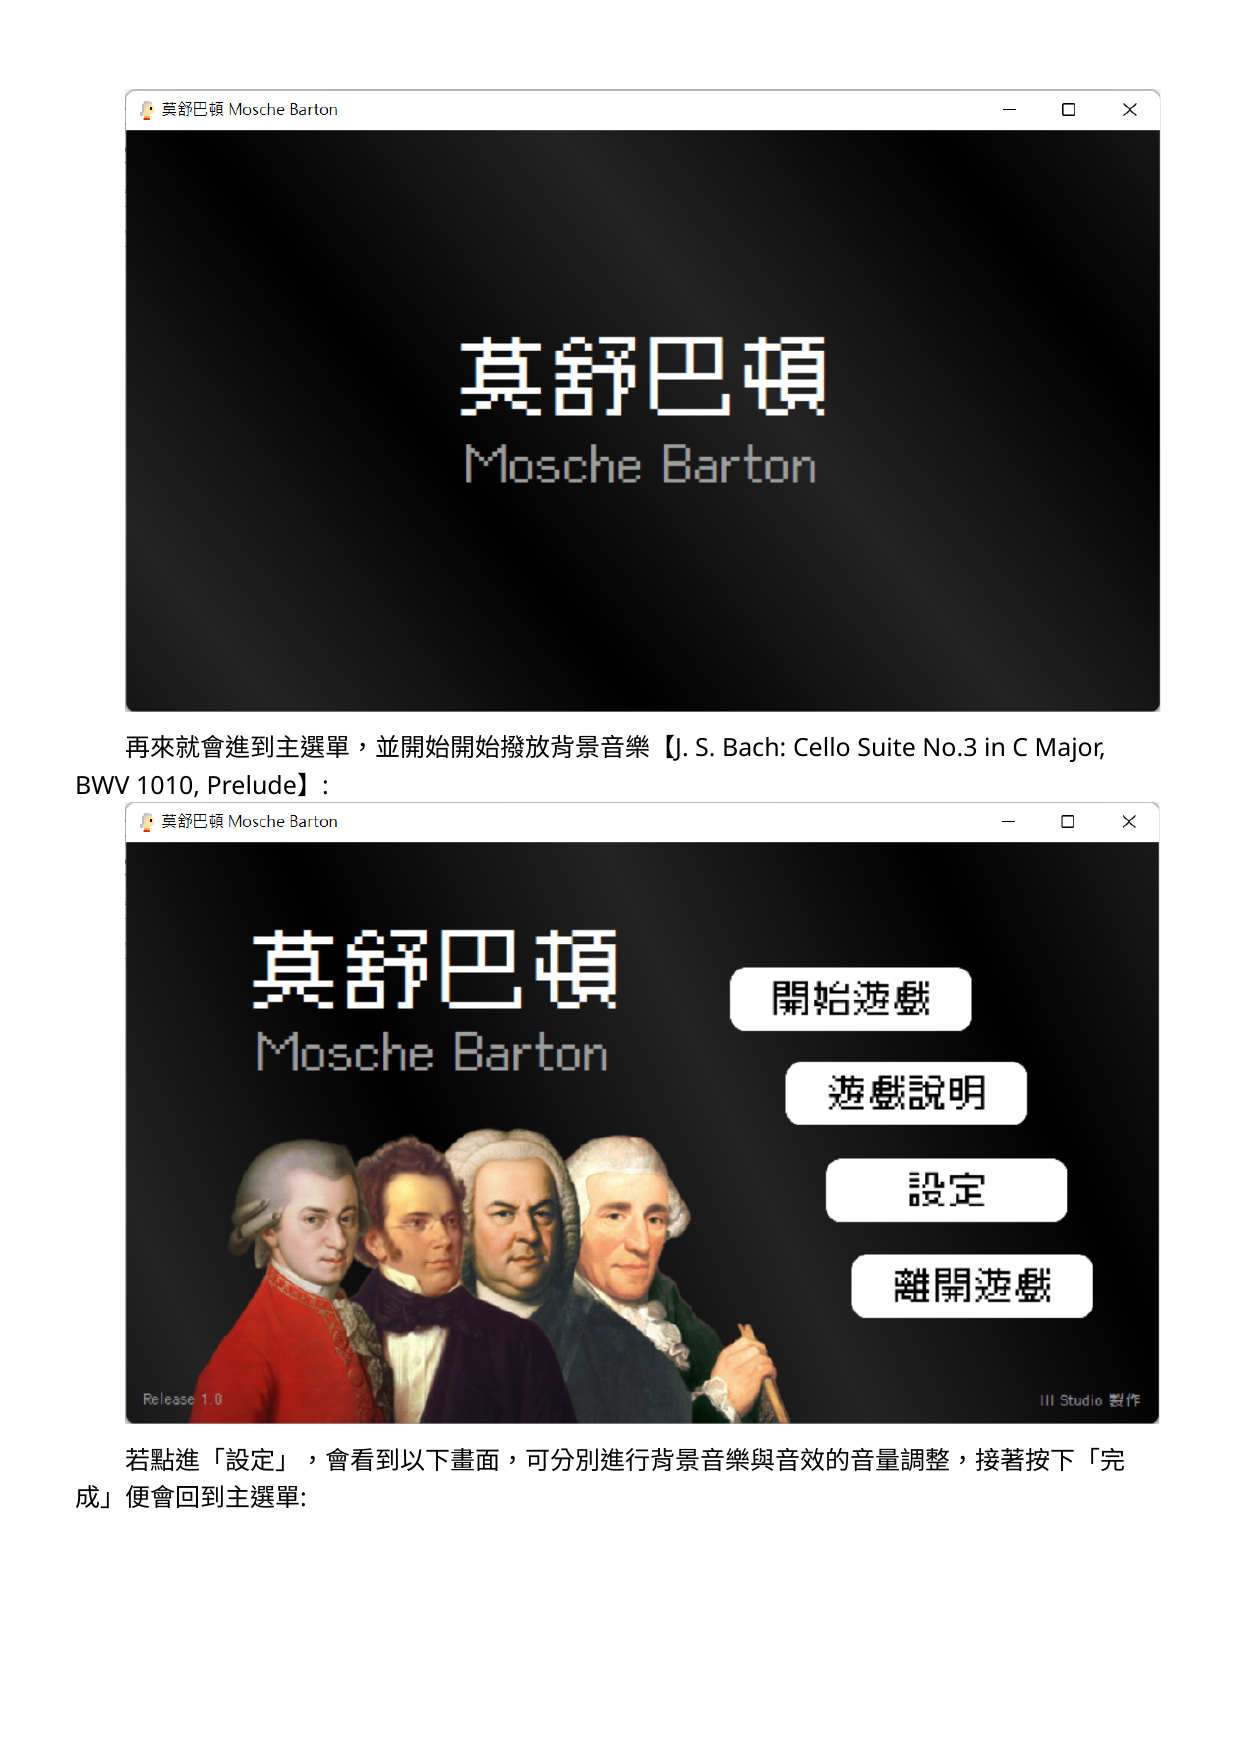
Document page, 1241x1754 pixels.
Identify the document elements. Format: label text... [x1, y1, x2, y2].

text 再來就會進到主選單，並開始開始撥放背景音樂【J. S. Bach: Cello Suite No.3 in C Major, BWV 1010, Prelude】: [75, 727, 1165, 802]
picture [125, 89, 1161, 712]
picture [125, 802, 1160, 1424]
text 若點進「設定」，會看到以下畫面，可分別進行背景音樂與音效的音量調整，接著按下「完成」便會回到主選單: [75, 1439, 1165, 1514]
